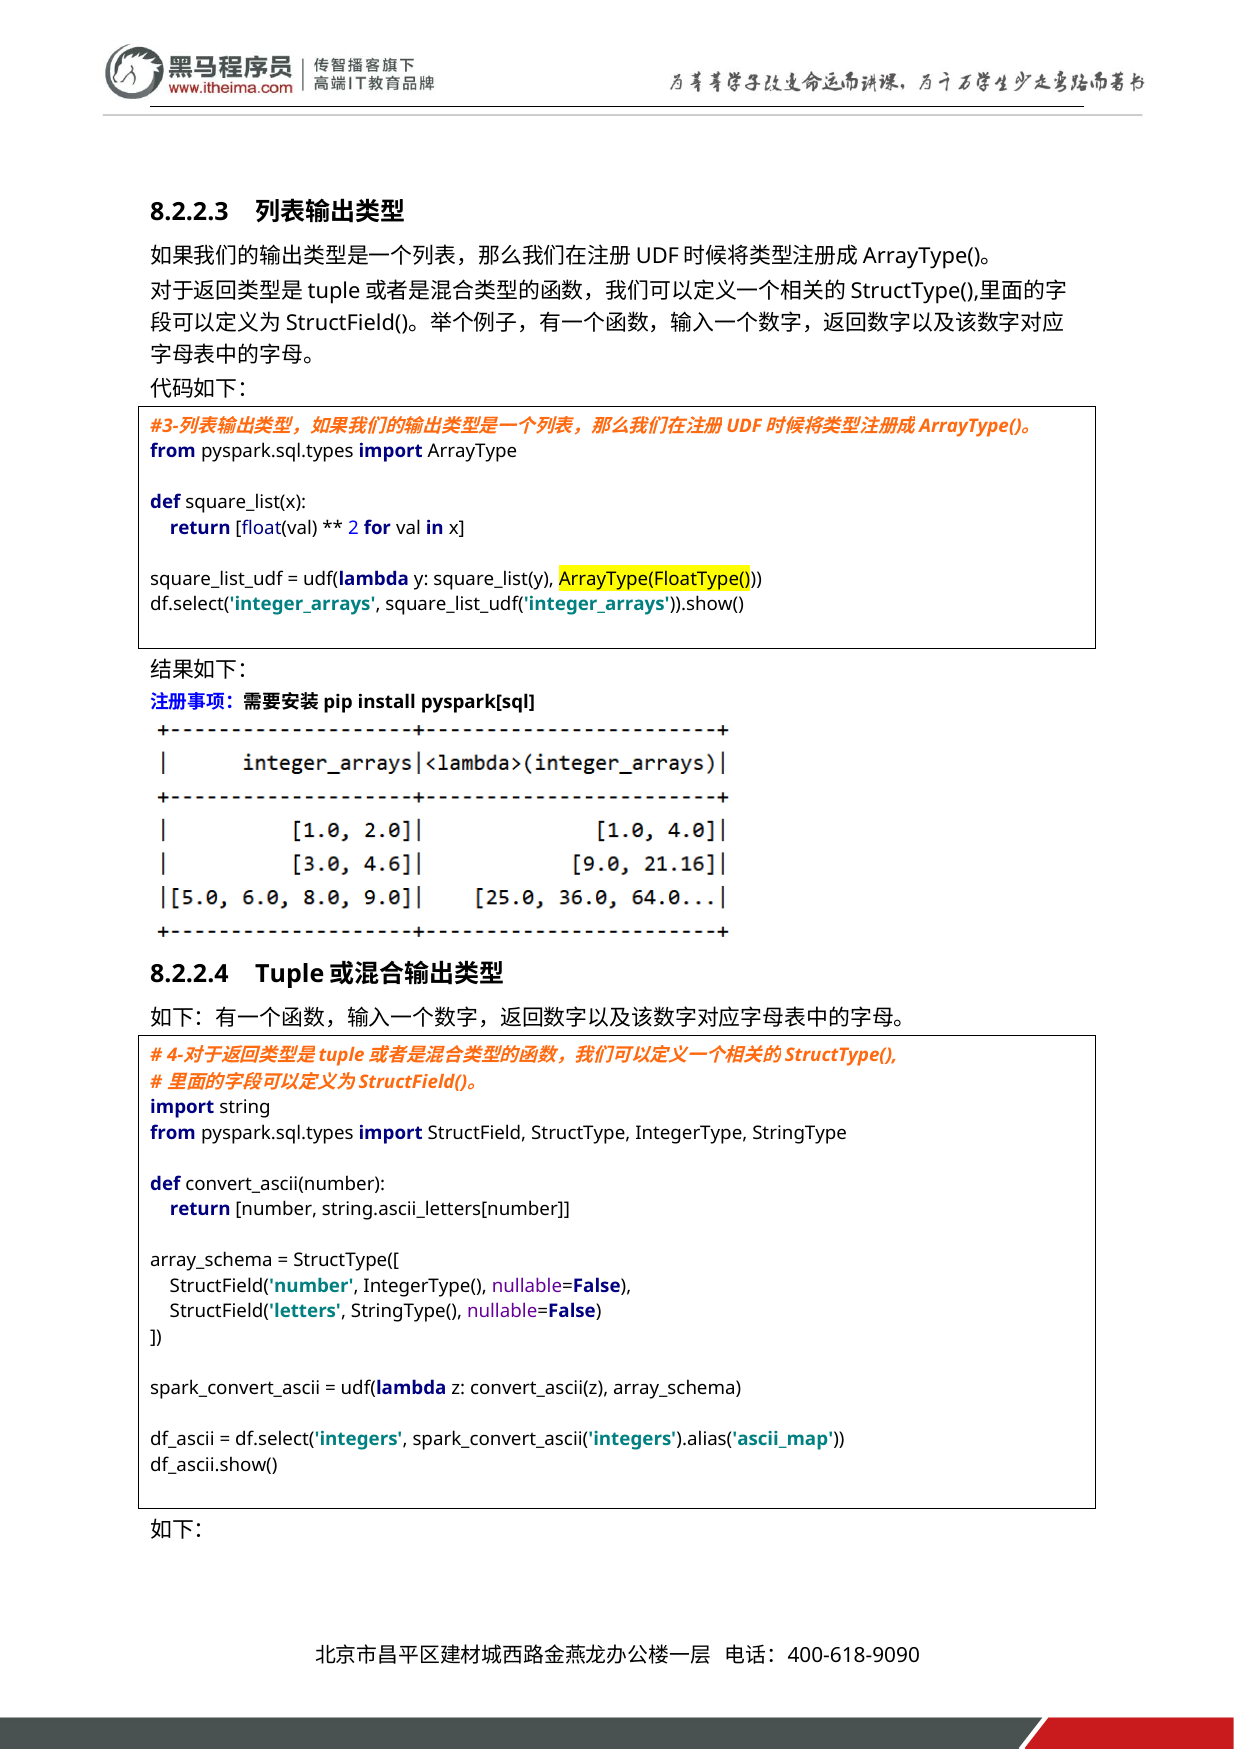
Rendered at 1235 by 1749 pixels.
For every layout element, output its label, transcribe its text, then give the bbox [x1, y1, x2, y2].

table_header # 4-对于返回类型是tuple或者是混合类型的函数，我们可以定义一个相关的StructType(), # 里面的字段可以定义为StructField()。 import string from pyspark.sql.types import StructField, StructType, IntegerType, StringType def convert_ascii(number): return [number, string.ascii_letters[number]] array_schema = StructType([ StructField('number', IntegerType(), nullable=False), StructField('letters', StringType(), nullable=False) ]) spark_convert_ascii = udf(lambda z: convert_ascii(z), array_schema) df_ascii = df.select('integers', spark_convert_ascii('integers').alias('ascii_map')) df_ascii.show() [139, 1036, 1095, 1508]
table_header #3-列表输出类型，如果我们的输出类型是一个列表，那么我们在注册UDF时候将类型注册成ArrayType()。 from pyspark.sql.types import ArrayType def square_list(x): return [float(val) ** 2 for val in x] square_list_udf = udf(lambda y: square_list(y), ArrayType(FloatType())) df.select('integer_arrays', square_list_udf('integer_arrays')).show() [139, 407, 1095, 648]
subtitle Tuple或混合输出类型 [150, 953, 1084, 990]
text 代码如下： [150, 371, 1084, 403]
subtitle 列表输出类型 [150, 192, 1084, 228]
text 如下： [150, 1512, 1084, 1544]
text 对于返回类型是tuple或者是混合类型的函数，我们可以定义一个相关的StructType(),里面的字段可以定义为StructField()。举个例子，有一个函数，输入一个数字，返回数字以及该数字对应字母表中的字母。 [150, 273, 1084, 368]
picture [0, 0, 1235, 123]
picture [0, 1658, 1234, 1749]
text 注册事项：需要安装 pip install pyspark[sql] [150, 687, 1084, 714]
text 如下：有一个函数，输入一个数字，返回数字以及该数字对应字母表中的字母。 [150, 1000, 1084, 1032]
picture [150, 717, 735, 944]
text 如果我们的输出类型是一个列表，那么我们在注册UDF时候将类型注册成ArrayType()。 [150, 238, 1084, 270]
text 结果如下： [150, 652, 1084, 684]
